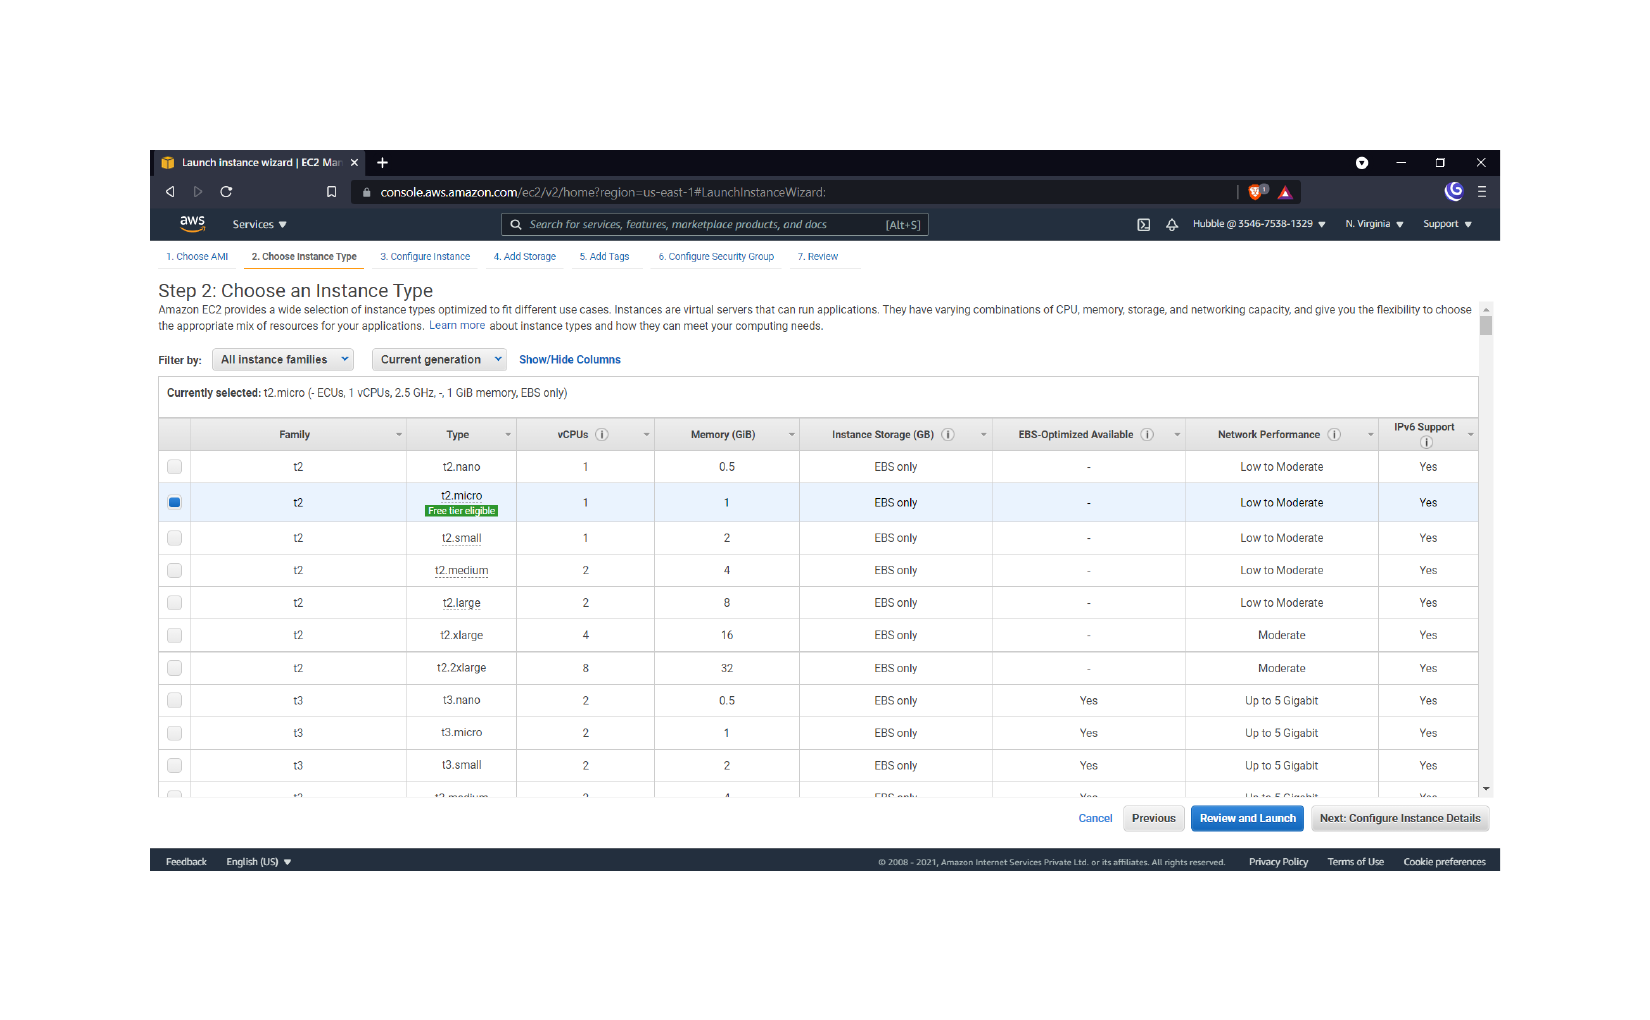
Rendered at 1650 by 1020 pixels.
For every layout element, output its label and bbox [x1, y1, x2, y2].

picture [150, 150, 1500, 871]
